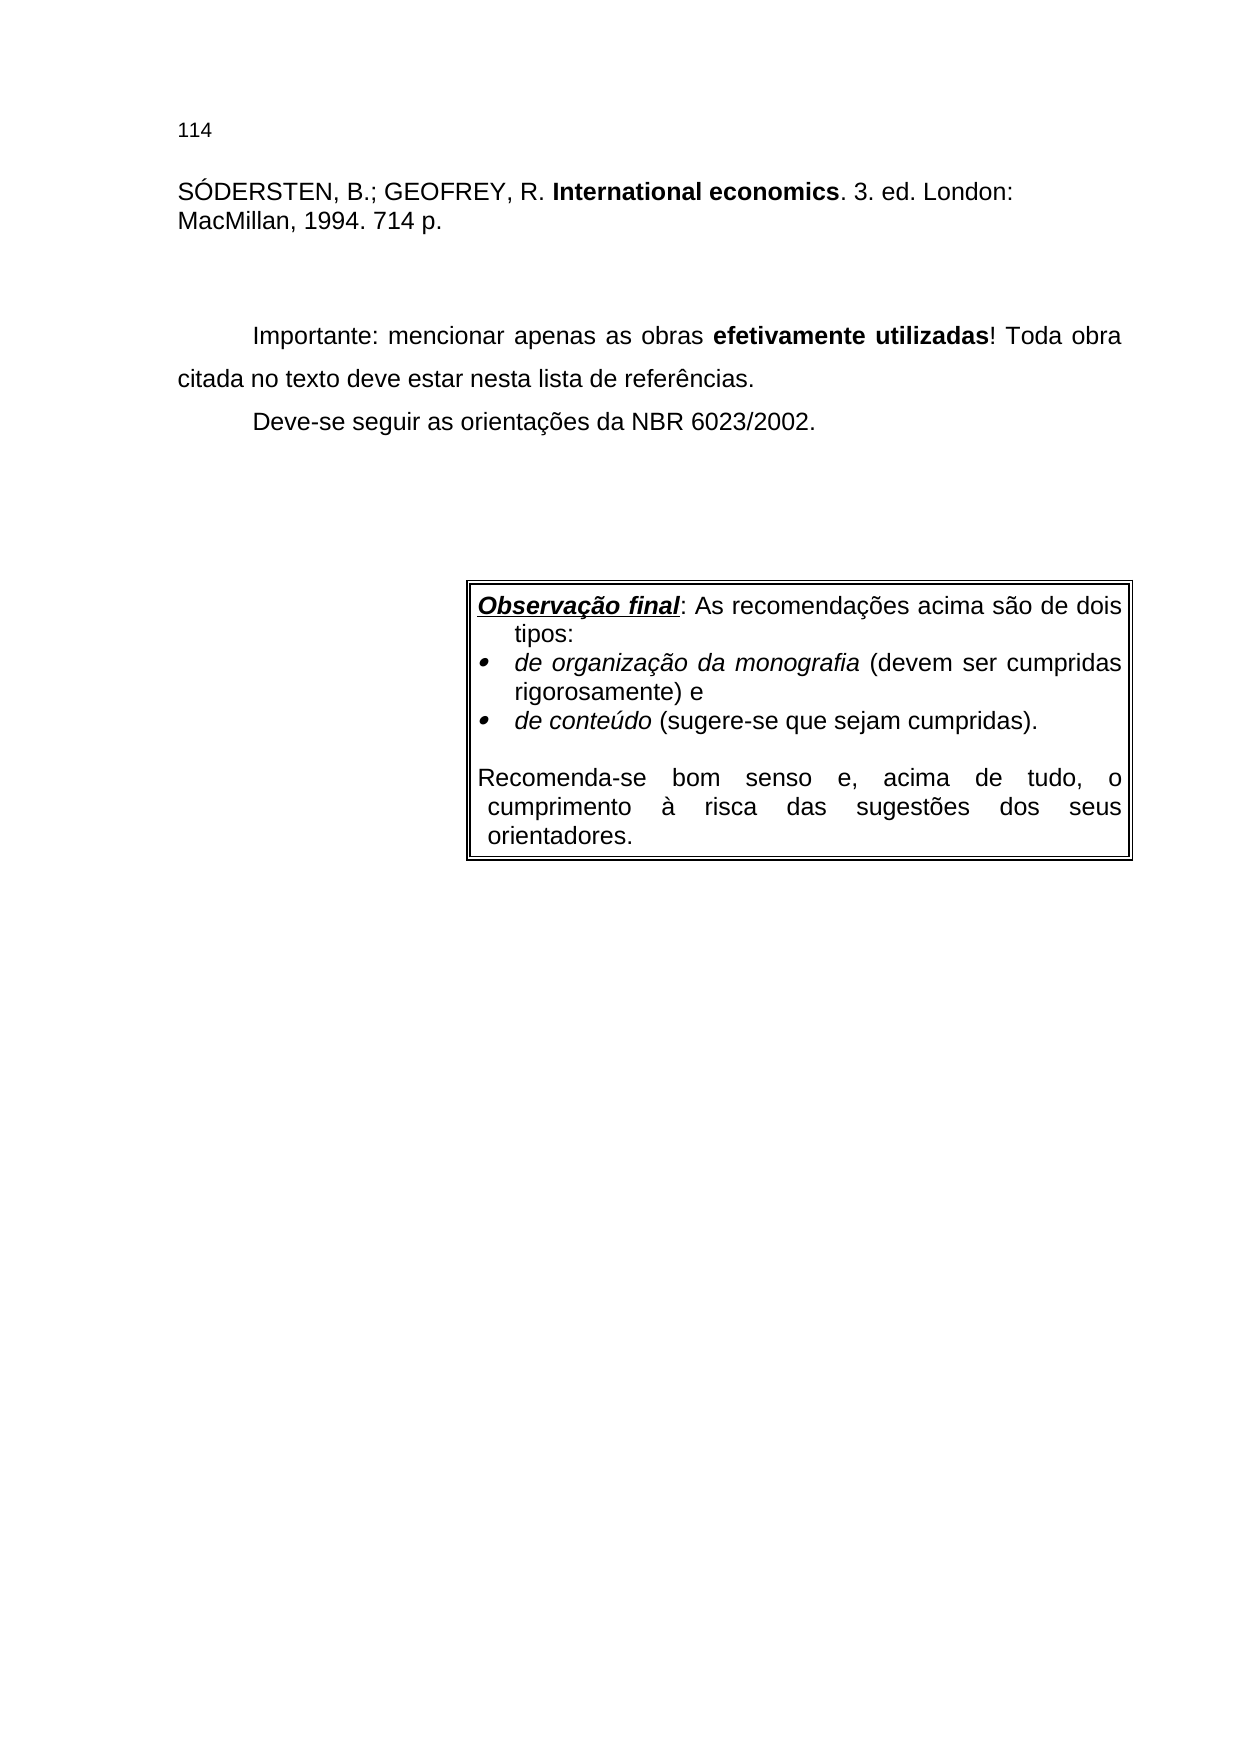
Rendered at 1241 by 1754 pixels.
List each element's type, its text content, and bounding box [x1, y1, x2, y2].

text  de conteúdo (sugere-se que sejam cumpridas). [471, 695, 1128, 734]
text Observação final: As recomendações acima são de dois tipos: [471, 585, 1128, 637]
text Importante: mencionar apenas as obras efetivamente utilizadas! Toda obra citada no texto deve estar nesta lista de referências. [177, 321, 1122, 393]
text  de organização da monografia (devem ser cumpridas rigorosamente) e [471, 637, 1128, 695]
text Recomenda-se bom senso e, acima de tudo, o cumprimento à risca das sugestões dos seus orientadores. [471, 752, 1128, 856]
text SÓDERSTEN, B.; GEOFREY, R. International economics. 3. ed. London: MacMillan, 1994. 714 p. [177, 177, 1122, 235]
text Deve-se seguir as orientações da NBR 6023/2002. [177, 407, 1122, 436]
